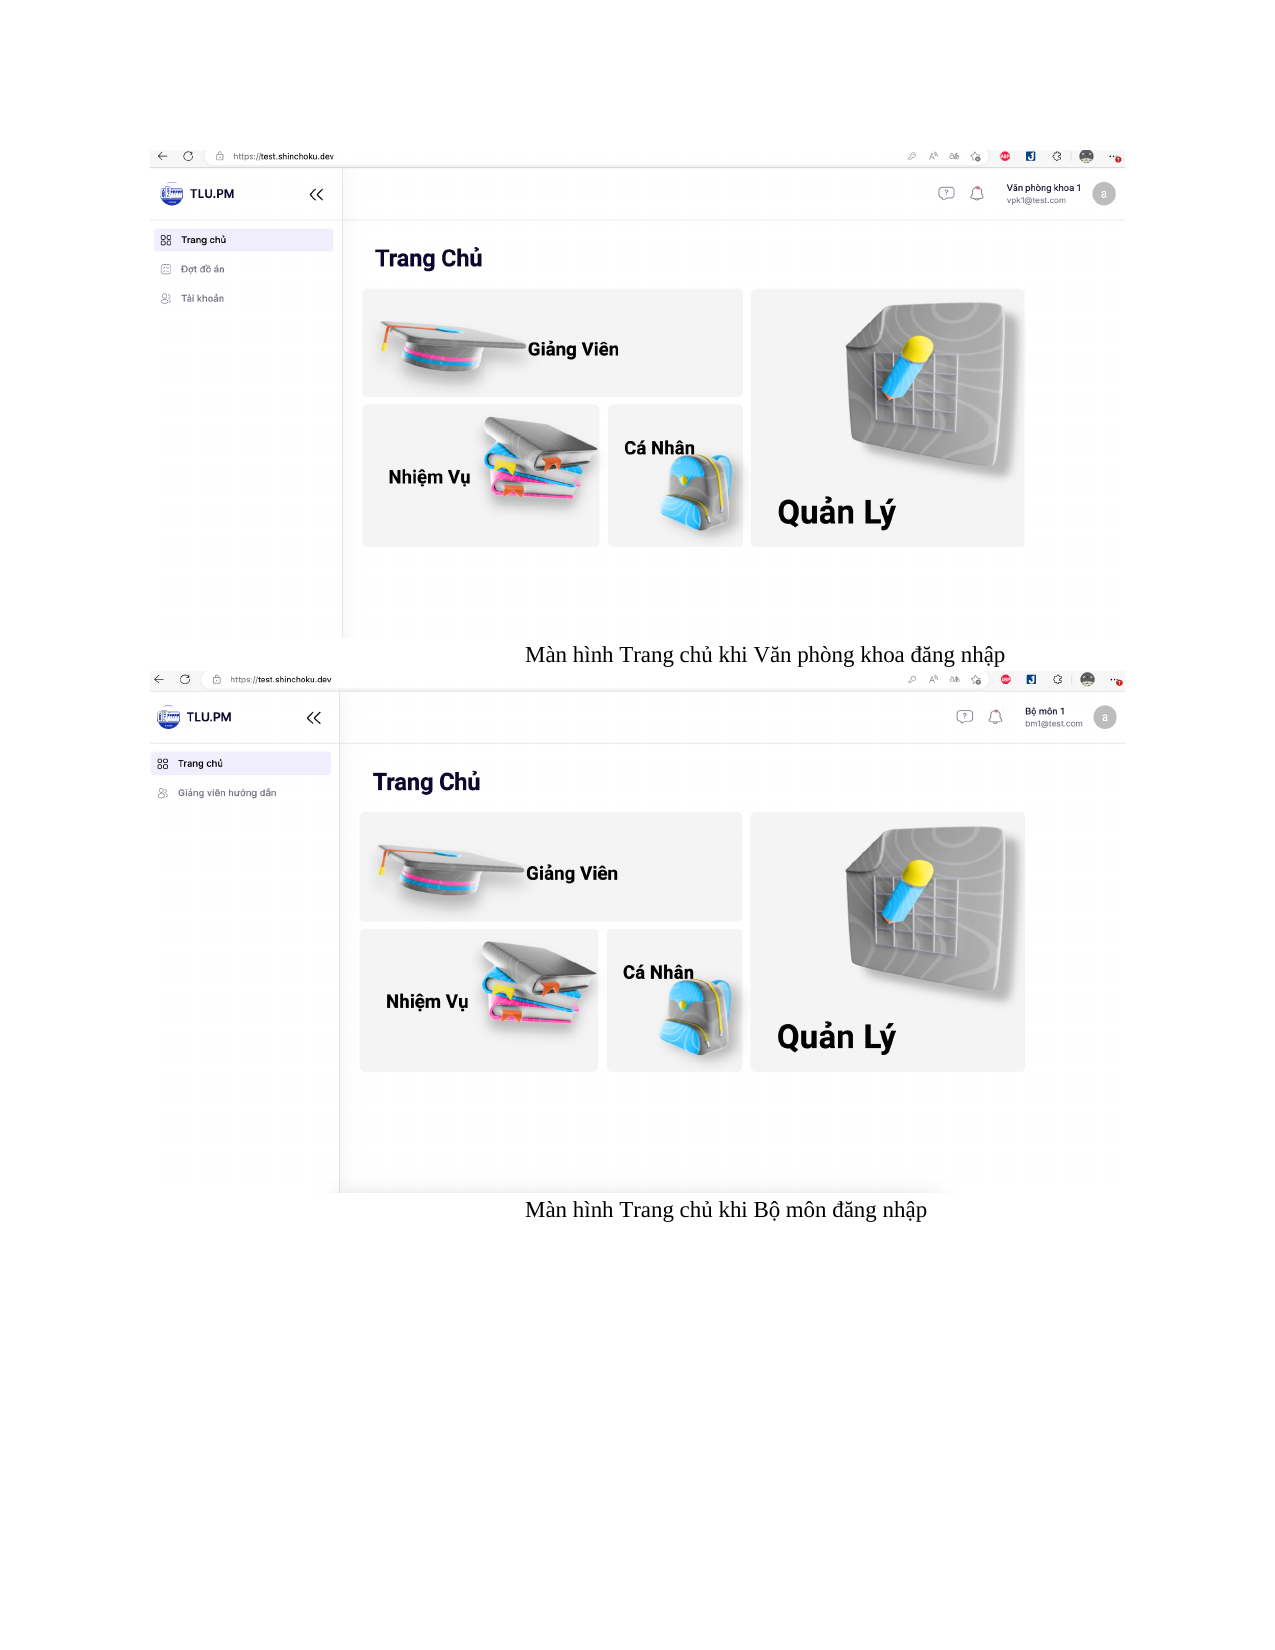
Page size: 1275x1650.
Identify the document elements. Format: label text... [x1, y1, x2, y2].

picture [150, 671, 1125, 1193]
picture [150, 150, 1125, 638]
text Màn hình Trang chủ khi Bộ môn đăng nhập [450, 1196, 1125, 1223]
text Màn hình Trang chủ khi Văn phòng khoa đăng nhập [450, 641, 1125, 668]
